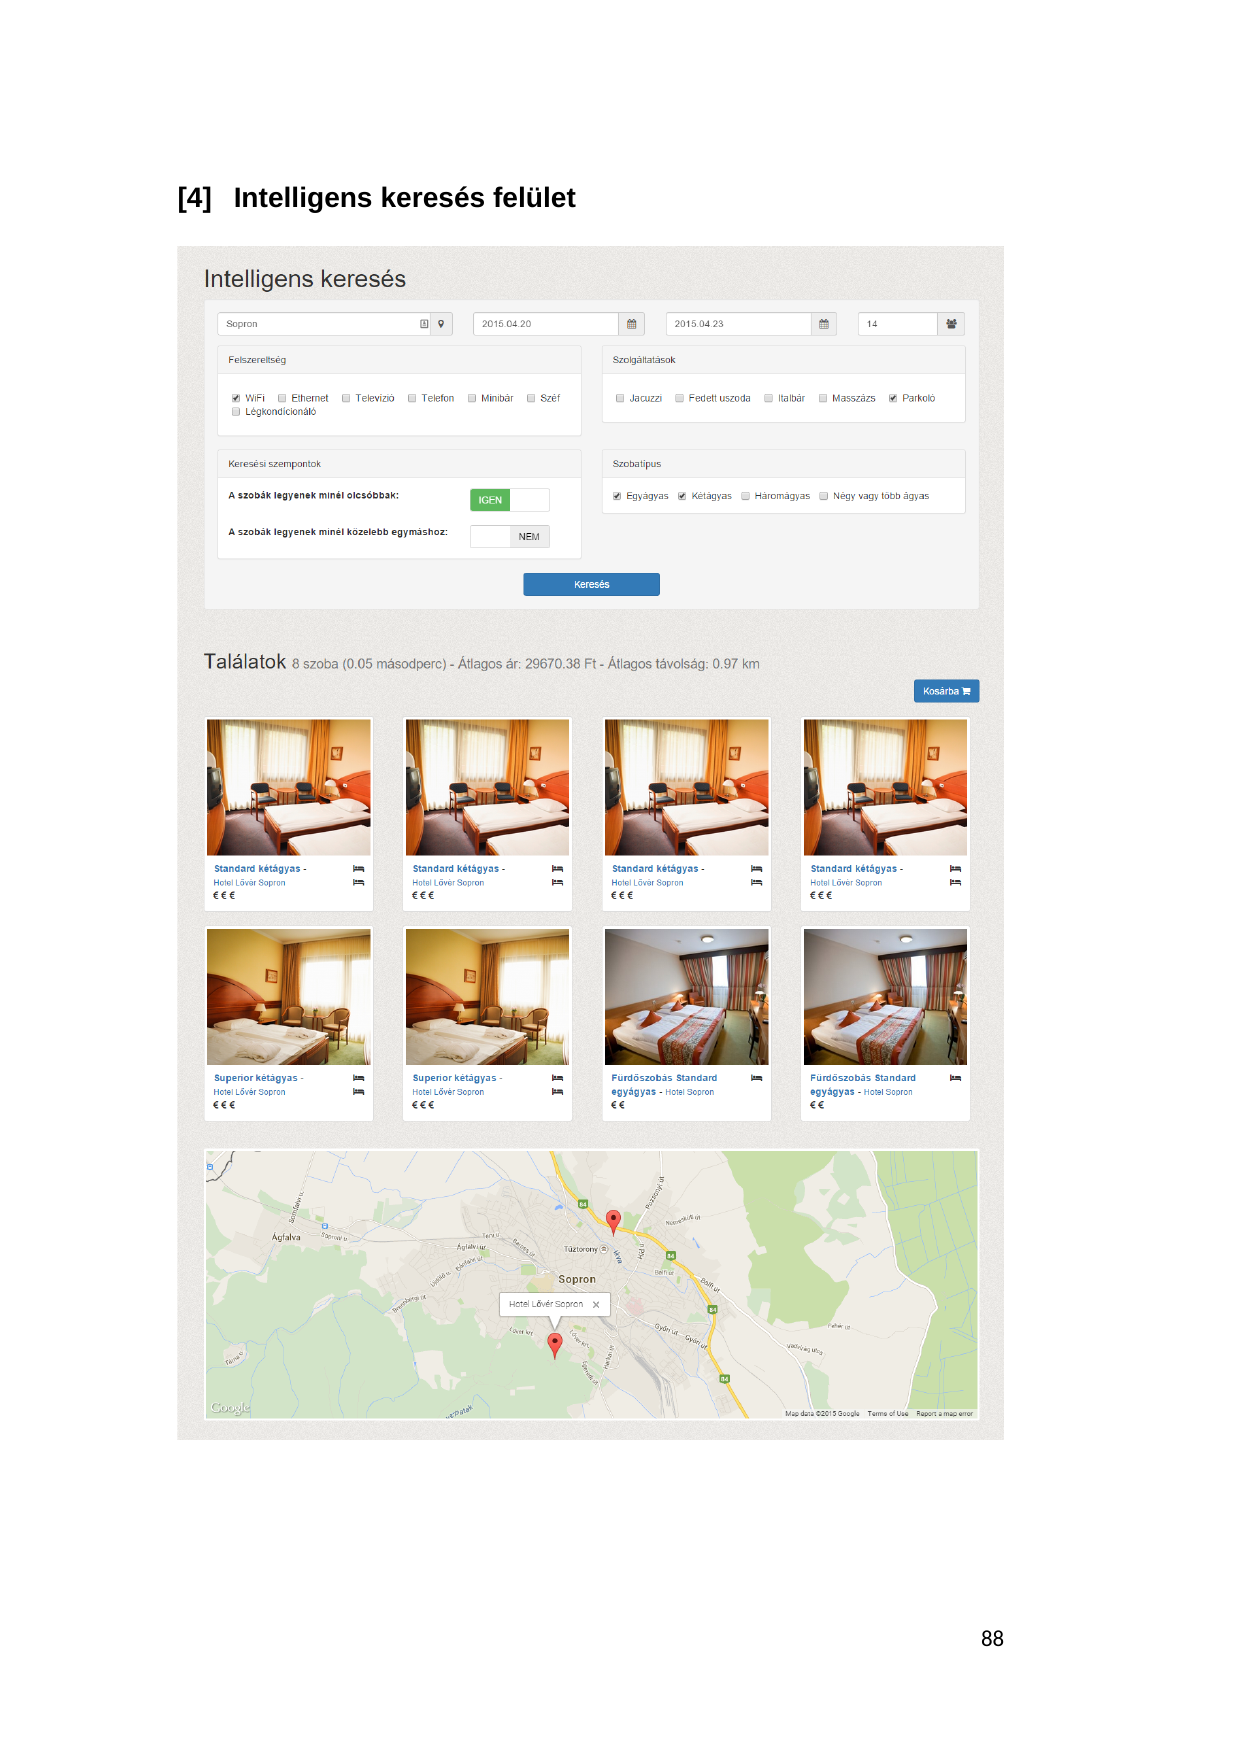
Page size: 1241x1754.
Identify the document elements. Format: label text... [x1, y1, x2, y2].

list Intelligens keresés felület [177, 181, 1004, 214]
picture [177, 246, 1004, 1440]
